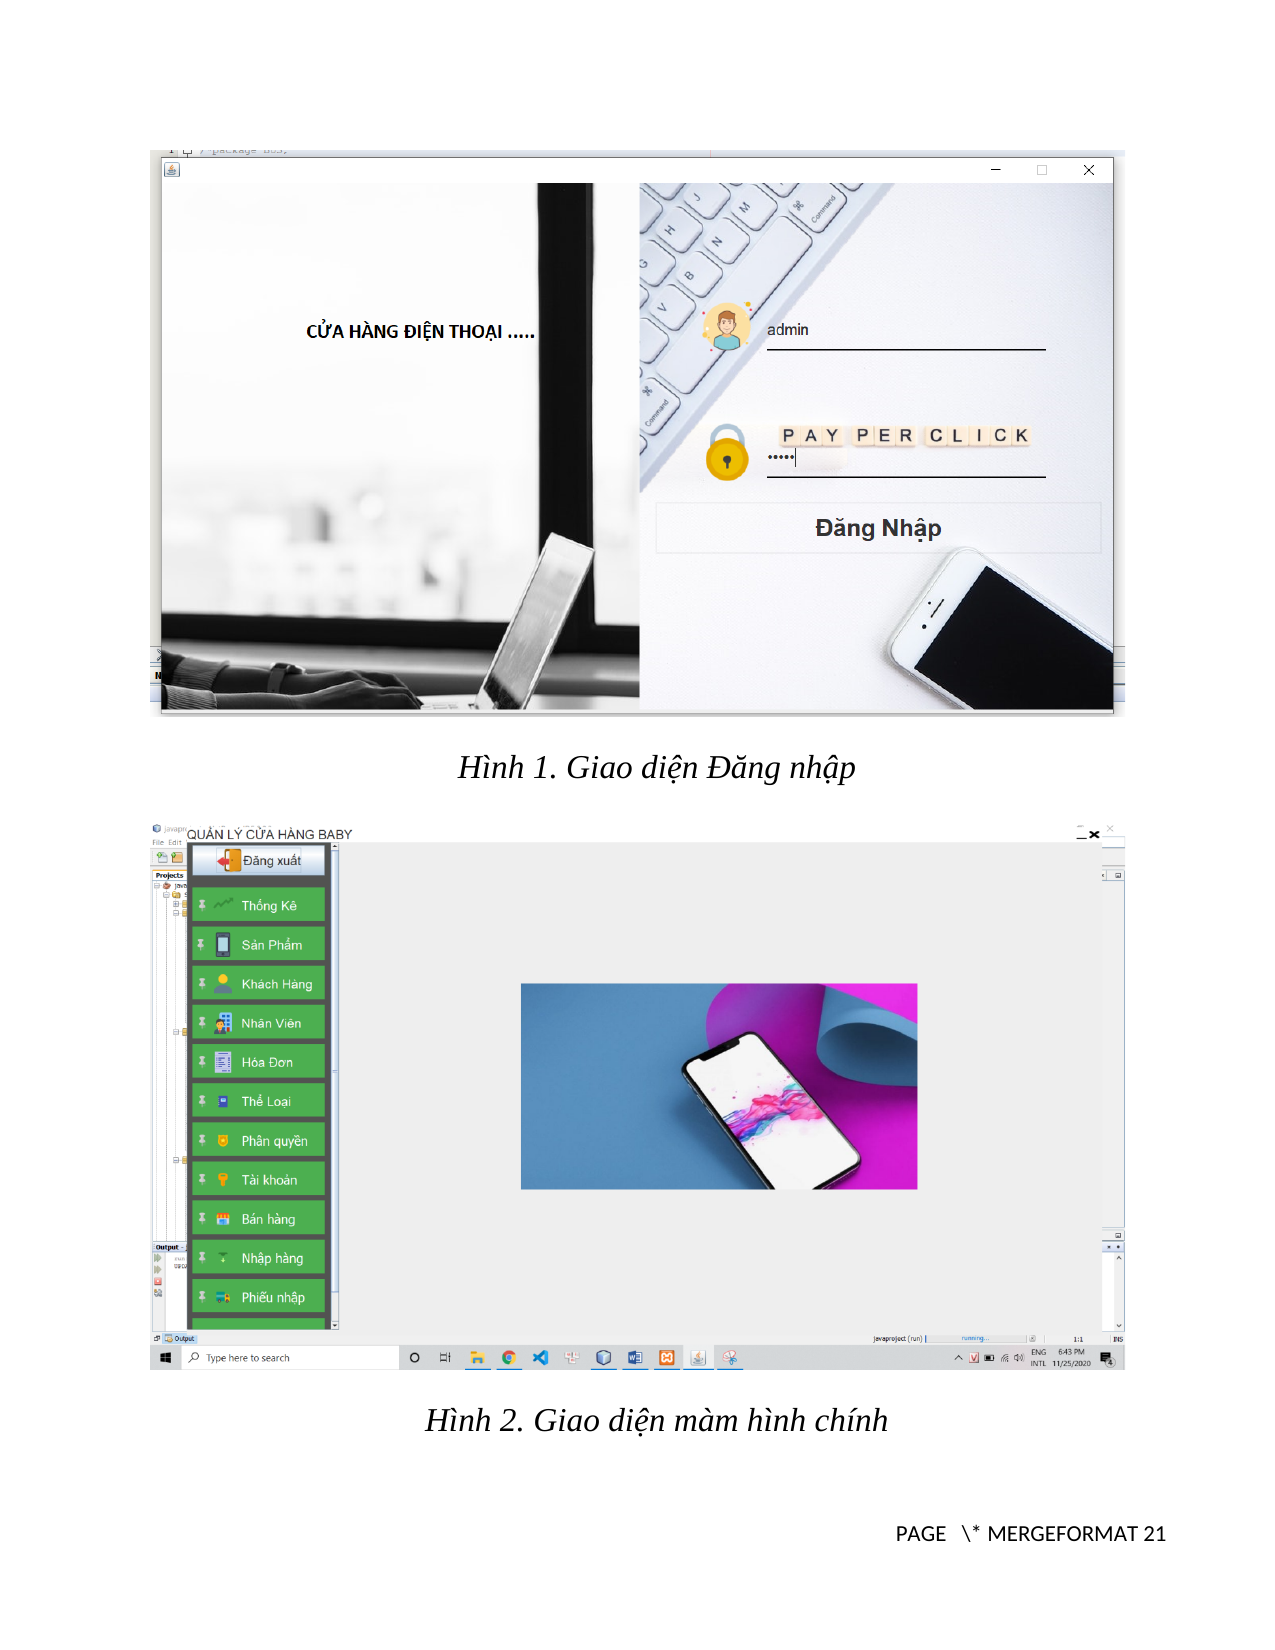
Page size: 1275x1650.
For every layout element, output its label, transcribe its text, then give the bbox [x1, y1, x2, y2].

picture [150, 150, 1125, 717]
picture [150, 821, 1125, 1370]
text Hình 1. Giao diện Đăng nhập [150, 747, 1167, 786]
text Hình 2. Giao diện màm hình chính [150, 1401, 1167, 1439]
